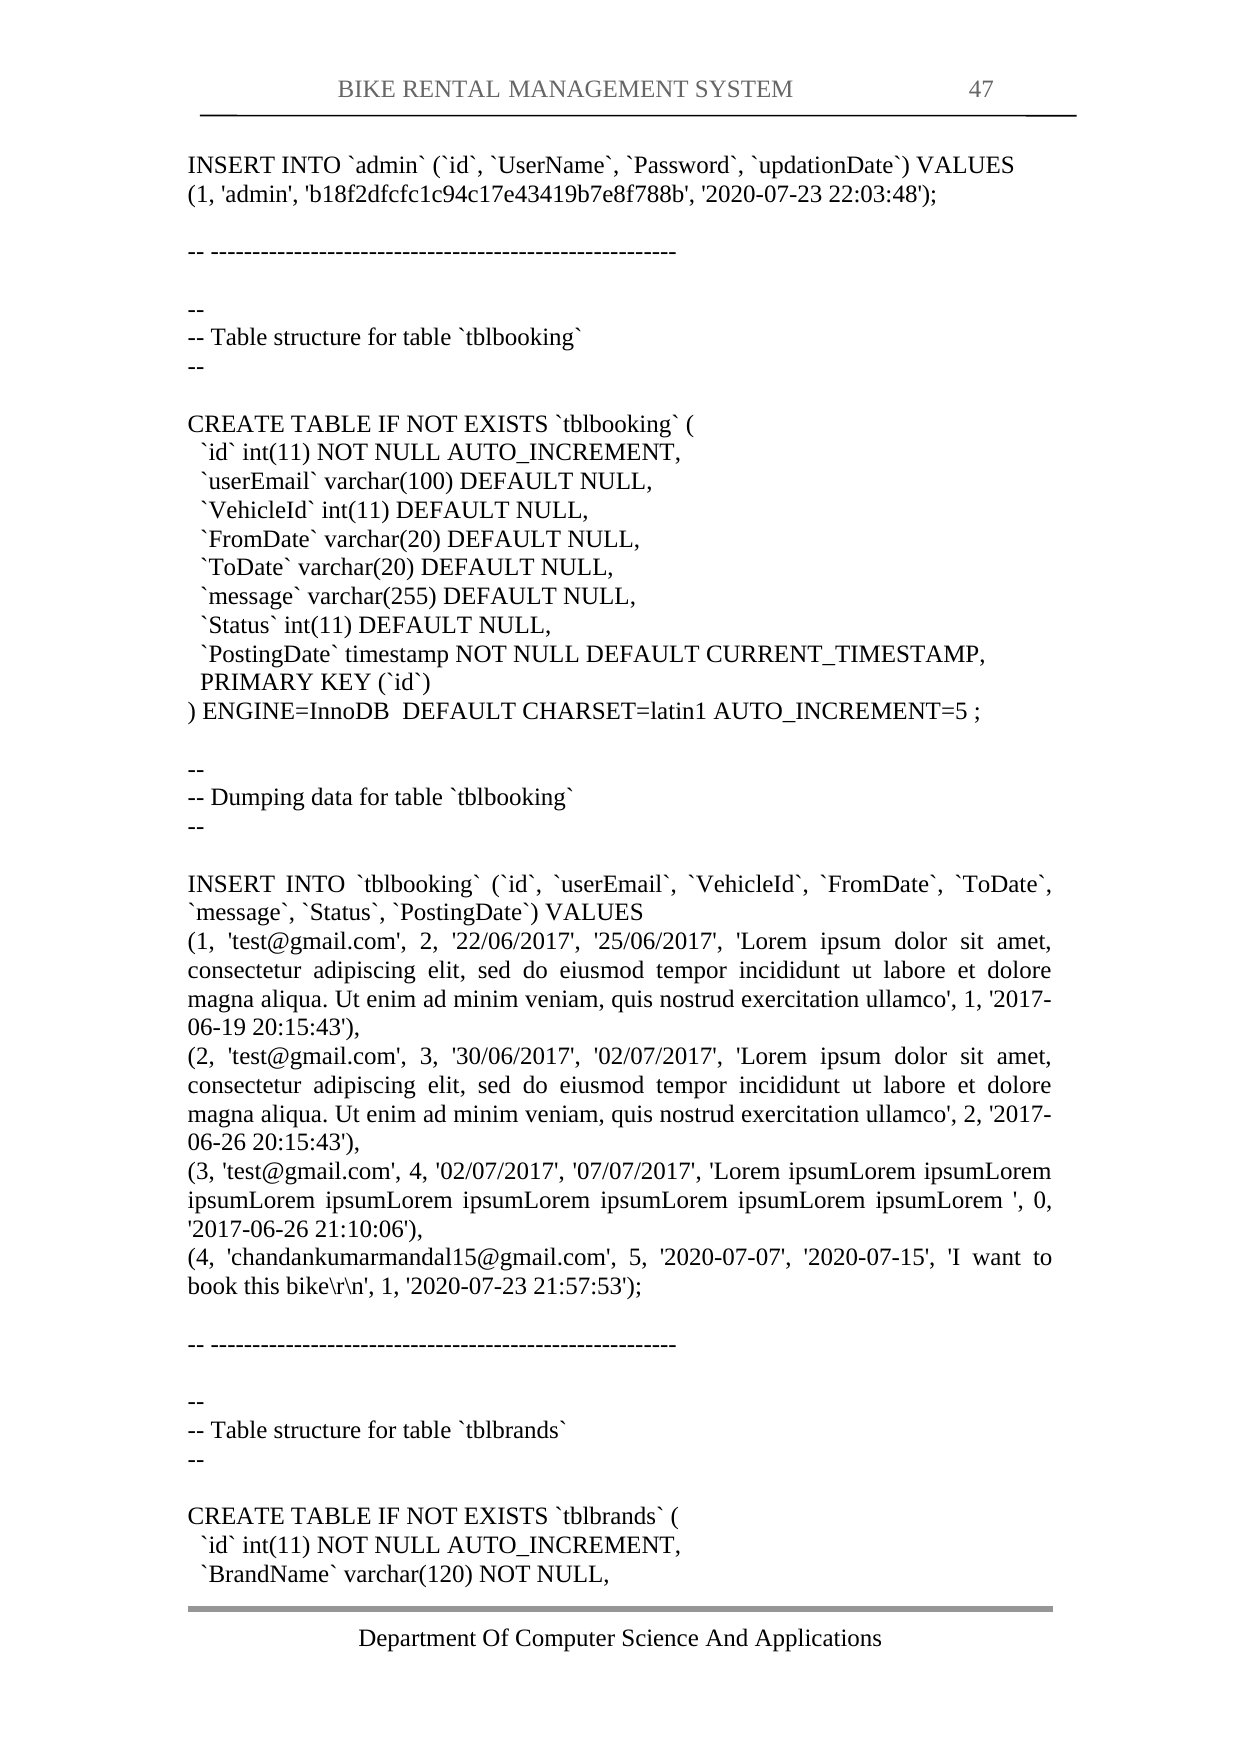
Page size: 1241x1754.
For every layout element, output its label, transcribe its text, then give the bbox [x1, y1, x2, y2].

text (4, 'chandankumarmandal15@gmail.com', 5, '2020-07-07', '2020-07-15', 'I want to book this bike\r\n', 1, '2020-07-23 21:57:53'); [187, 1242, 1053, 1300]
text `Status` int(11) DEFAULT NULL, [187, 610, 1053, 639]
text `BrandName` varchar(120) NOT NULL, [187, 1559, 1053, 1587]
text `PostingDate` timestamp NOT NULL DEFAULT CURRENT_TIMESTAMP, [187, 639, 1053, 667]
text `id` int(11) NOT NULL AUTO_INCREMENT, [187, 437, 1053, 466]
text -- [187, 811, 1053, 840]
text -- [187, 294, 1053, 322]
text -- Table structure for table `tblbooking` [187, 322, 1053, 351]
text `ToDate` varchar(20) DEFAULT NULL, [187, 552, 1053, 581]
text `id` int(11) NOT NULL AUTO_INCREMENT, [187, 1530, 1053, 1559]
text -- [187, 1386, 1053, 1415]
text (2, 'test@gmail.com', 3, '30/06/2017', '02/07/2017', 'Lorem ipsum dolor sit amet, consectetur adipiscing elit, sed do eiusmod tempor incididunt ut labore et dolore magna aliqua. Ut enim ad minim veniam, quis nostrud exercitation ullamco', 2, '2017-06-26 20:15:43'), [187, 1041, 1053, 1156]
text -- Dumping data for table `tblbooking` [187, 782, 1053, 811]
text -- -------------------------------------------------------- [187, 1329, 1053, 1357]
text -- -------------------------------------------------------- [187, 236, 1053, 265]
text INSERT INTO `admin` (`id`, `UserName`, `Password`, `updationDate`) VALUES [187, 150, 1053, 179]
text CREATE TABLE IF NOT EXISTS `tblbooking` ( [187, 409, 1053, 437]
text -- [187, 1444, 1053, 1472]
text `FromDate` varchar(20) DEFAULT NULL, [187, 524, 1053, 552]
text ) ENGINE=InnoDB DEFAULT CHARSET=latin1 AUTO_INCREMENT=5 ; [187, 696, 1053, 725]
text INSERT INTO `tblbooking` (`id`, `userEmail`, `VehicleId`, `FromDate`, `ToDate`, `message`, `Status`, `PostingDate`) VALUES [187, 869, 1053, 926]
text -- [187, 351, 1053, 380]
text -- [187, 754, 1053, 782]
text -- Table structure for table `tblbrands` [187, 1415, 1053, 1444]
text (3, 'test@gmail.com', 4, '02/07/2017', '07/07/2017', 'Lorem ipsumLorem ipsumLorem ipsumLorem ipsumLorem ipsumLorem ipsumLorem ipsumLorem ipsumLorem ', 0, '2017-06-26 21:10:06'), [187, 1156, 1053, 1242]
text (1, 'admin', 'b18f2dfcfc1c94c17e43419b7e8f788b', '2020-07-23 22:03:48'); [187, 179, 1053, 207]
text (1, 'test@gmail.com', 2, '22/06/2017', '25/06/2017', 'Lorem ipsum dolor sit amet, consectetur adipiscing elit, sed do eiusmod tempor incididunt ut labore et dolore magna aliqua. Ut enim ad minim veniam, quis nostrud exercitation ullamco', 1, '2017-06-19 20:15:43'), [187, 926, 1053, 1041]
text CREATE TABLE IF NOT EXISTS `tblbrands` ( [187, 1501, 1053, 1530]
text `userEmail` varchar(100) DEFAULT NULL, [187, 466, 1053, 495]
text PRIMARY KEY (`id`) [187, 667, 1053, 696]
text `VehicleId` int(11) DEFAULT NULL, [187, 495, 1053, 524]
text `message` varchar(255) DEFAULT NULL, [187, 581, 1053, 610]
